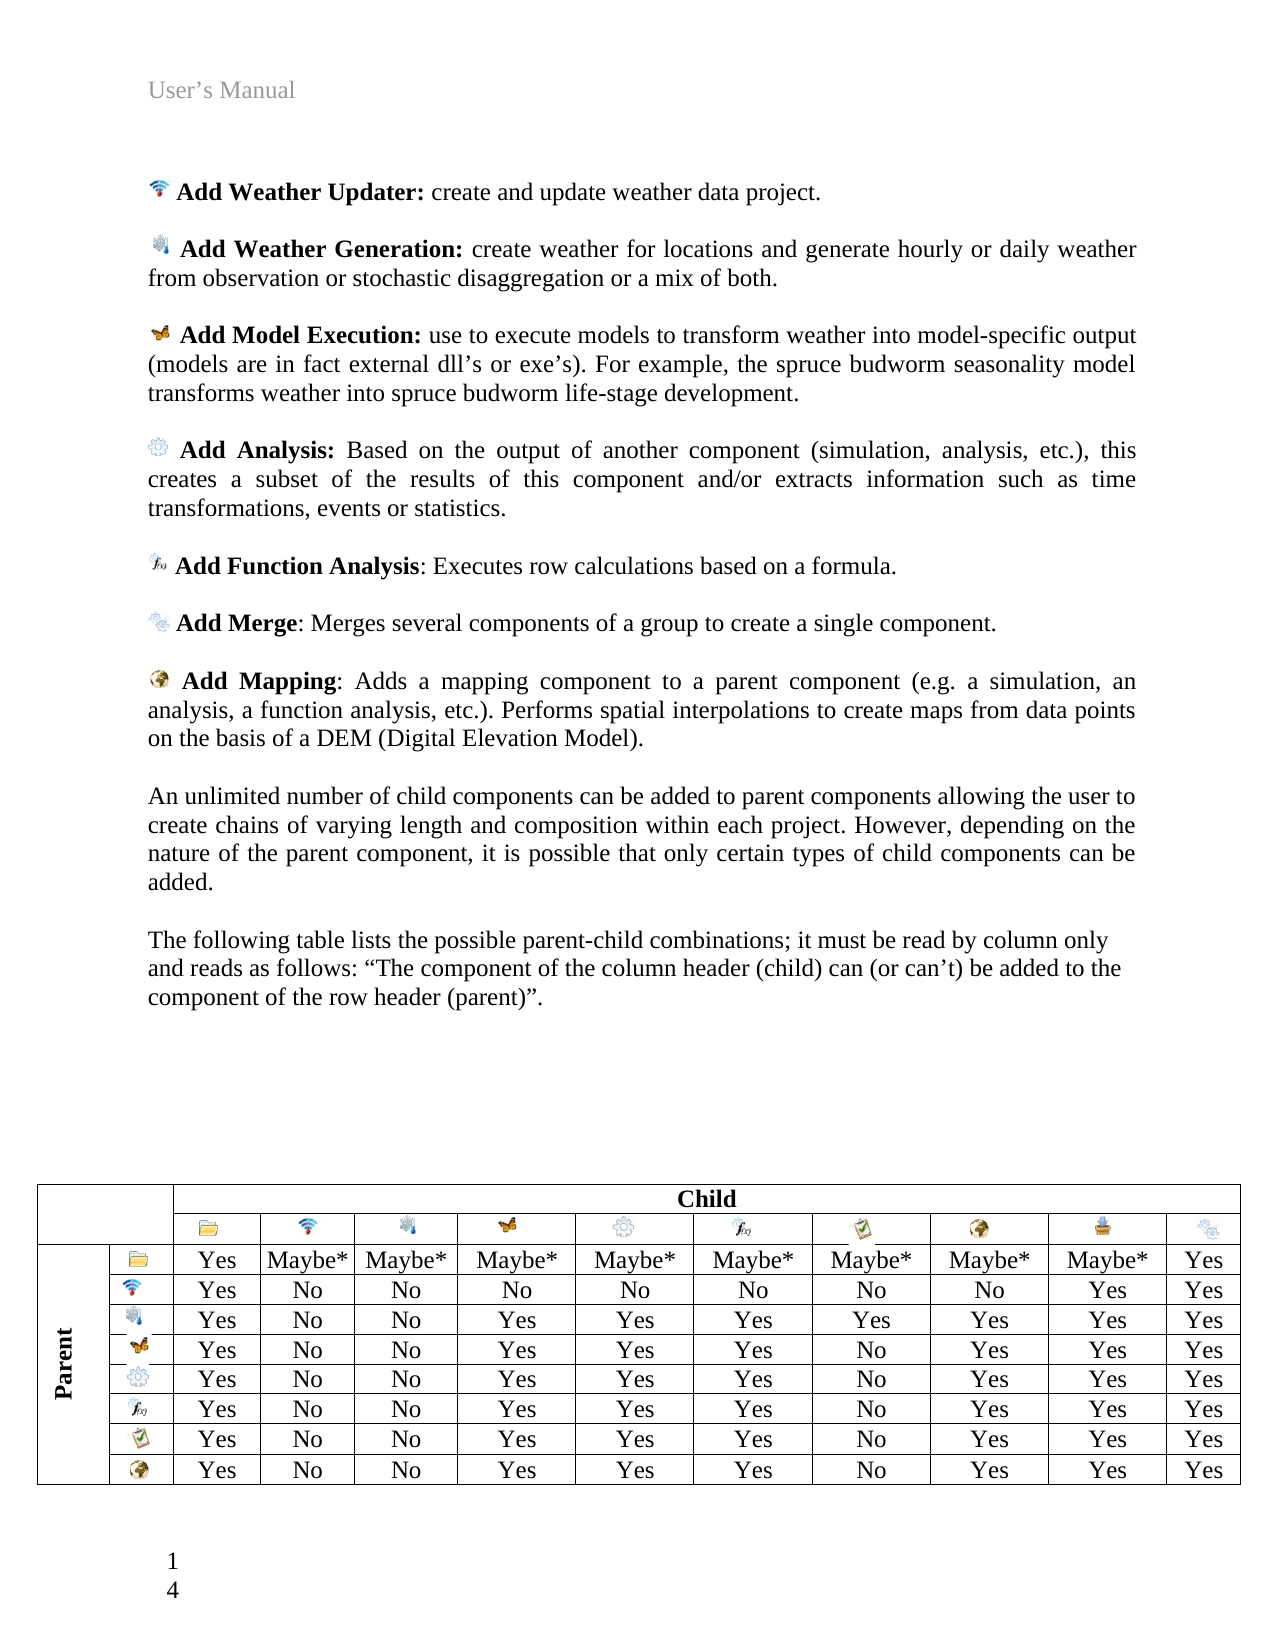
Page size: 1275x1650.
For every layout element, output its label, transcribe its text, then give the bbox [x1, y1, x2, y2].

picture [1091, 1214, 1116, 1238]
table_cell Yes [931, 1365, 1048, 1393]
text Add Merge: Merges several components of a group to create a single component. [148, 608, 1137, 637]
picture [126, 1394, 150, 1420]
picture [848, 1214, 876, 1245]
table_cell Yes [576, 1365, 693, 1393]
table_cell [1167, 1214, 1240, 1244]
table_cell No [355, 1335, 457, 1363]
table_cell Yes [458, 1365, 575, 1393]
picture [1196, 1214, 1220, 1240]
table_cell Yes [694, 1455, 812, 1484]
table_cell Yes [458, 1424, 575, 1454]
table_cell [174, 1214, 260, 1244]
table_cell Yes [1167, 1455, 1240, 1484]
table_cell No [813, 1335, 930, 1363]
table_cell No [261, 1394, 354, 1423]
table_cell [813, 1214, 848, 1244]
table_cell No [931, 1275, 1048, 1304]
picture [147, 435, 169, 459]
table_cell [110, 1424, 126, 1454]
table_cell Yes [931, 1335, 1048, 1363]
picture [120, 1305, 145, 1329]
table_cell No [261, 1335, 354, 1363]
table_cell Yes [694, 1394, 812, 1423]
picture [126, 1424, 154, 1454]
table_cell Yes [1049, 1305, 1166, 1334]
table_cell [931, 1214, 1048, 1244]
table_cell [110, 1275, 173, 1304]
table_cell Yes [1167, 1335, 1240, 1363]
table_cell Yes [1049, 1275, 1166, 1304]
table_cell Yes [1049, 1455, 1166, 1484]
table_cell Yes [576, 1394, 693, 1423]
table_cell [1049, 1214, 1166, 1244]
picture [126, 1455, 151, 1481]
table_cell Yes [694, 1305, 812, 1334]
table_cell [458, 1214, 575, 1244]
table_cell Yes [1049, 1394, 1166, 1423]
picture [147, 176, 171, 200]
table_cell Yes [458, 1305, 575, 1334]
table_cell Yes [458, 1335, 575, 1363]
picture [147, 234, 172, 258]
table_cell Yes [576, 1335, 693, 1363]
table_cell Yes [174, 1365, 260, 1393]
picture [296, 1214, 319, 1238]
table_cell Maybe* [458, 1245, 575, 1274]
table_cell No [694, 1275, 812, 1304]
table_cell Maybe* [813, 1245, 930, 1274]
table_cell Yes [174, 1245, 260, 1274]
table_cell Yes [1167, 1394, 1240, 1423]
text Add Weather Updater: create and update weather data project. [148, 176, 1137, 205]
picture [120, 1275, 143, 1299]
table_cell Yes [1049, 1424, 1166, 1454]
table_cell [110, 1335, 173, 1363]
text Add Weather Generation: create weather for locations and generate hourly or daily weather from observation or stochastic disaggregation or a mix of both. [148, 234, 1137, 292]
table_cell No [261, 1275, 354, 1304]
table_cell [576, 1214, 693, 1244]
picture [126, 1334, 152, 1357]
table_cell Yes [1167, 1305, 1240, 1334]
picture [147, 665, 171, 690]
table_cell Maybe* [1049, 1245, 1166, 1274]
table_cell No [813, 1424, 930, 1454]
table_cell No [355, 1424, 457, 1454]
text The following table lists the possible parent-child combinations; it must be read by column only and reads as follows: “The component of the column header (child) can (or can’t) be added to the component of the row header (parent)”. [148, 925, 1137, 1011]
table_cell Yes [1167, 1245, 1240, 1274]
table_cell Yes [174, 1275, 260, 1304]
table_cell [154, 1424, 173, 1454]
picture [196, 1214, 222, 1240]
picture [147, 608, 170, 632]
table_cell No [261, 1305, 354, 1334]
table_cell Parent [38, 1245, 109, 1484]
picture [394, 1214, 419, 1238]
table_cell Yes [694, 1335, 812, 1363]
table_cell [110, 1394, 173, 1423]
table_cell No [576, 1275, 693, 1304]
table_cell Yes [174, 1305, 260, 1334]
table_cell Maybe* [694, 1245, 812, 1274]
table_cell Yes [576, 1305, 693, 1334]
picture [147, 550, 169, 574]
table_cell No [813, 1275, 930, 1304]
table_cell No [355, 1305, 457, 1334]
text An unlimited number of child components can be added to parent components allowing the user to create chains of varying length and composition within each project. However, depending on the nature of the parent component, it is possible that only certain types of child components can be added. [148, 781, 1137, 896]
table_cell No [458, 1275, 575, 1304]
table_cell No [813, 1394, 930, 1423]
table_cell Yes [931, 1424, 1048, 1454]
table_cell No [355, 1275, 457, 1304]
text Add Analysis: Based on the output of another component (simulation, analysis, etc.), this creates a subset of the results of this component and/or extracts information such as time transformations, events or statistics. [148, 435, 1137, 522]
table_cell [355, 1214, 457, 1244]
picture [126, 1245, 152, 1271]
table_cell [110, 1245, 173, 1274]
text Add Model Execution: use to execute models to transform weather into model-specific output (models are in fact external dll’s or exe’s). For example, the spruce budworm seasonality model transforms weather into spruce budworm life-stage development. [148, 320, 1137, 407]
table_cell No [355, 1455, 457, 1484]
table_cell Yes [931, 1305, 1048, 1334]
table_header Child [174, 1185, 1240, 1213]
picture [730, 1214, 753, 1240]
table_cell Yes [1167, 1365, 1240, 1393]
picture [612, 1214, 635, 1240]
text Add Function Analysis: Executes row calculations based on a formula. [148, 551, 1137, 579]
picture [494, 1214, 520, 1236]
table_cell Yes [1167, 1275, 1240, 1304]
table_cell Yes [1167, 1424, 1240, 1454]
picture [966, 1214, 991, 1240]
table_cell Yes [931, 1394, 1048, 1423]
table_cell No [813, 1455, 930, 1484]
table_cell Yes [458, 1455, 575, 1484]
table_cell Yes [174, 1455, 260, 1484]
table_cell Yes [694, 1365, 812, 1393]
table_cell Yes [174, 1335, 260, 1363]
table_cell Yes [813, 1305, 930, 1334]
table_cell Maybe* [355, 1245, 457, 1274]
table_cell [110, 1365, 173, 1393]
picture [126, 1364, 149, 1390]
table_cell Yes [174, 1424, 260, 1454]
table_cell No [813, 1365, 930, 1393]
table_cell No [261, 1424, 354, 1454]
table_cell Maybe* [576, 1245, 693, 1274]
table_cell Yes [174, 1394, 260, 1423]
table_cell Yes [576, 1424, 693, 1454]
table_cell Yes [694, 1424, 812, 1454]
table_cell [261, 1214, 354, 1244]
table_cell Maybe* [931, 1245, 1048, 1274]
table_cell [110, 1455, 173, 1484]
table_cell [876, 1214, 930, 1244]
table_cell Yes [1049, 1365, 1166, 1393]
table_cell No [261, 1455, 354, 1484]
table_cell Yes [458, 1394, 575, 1423]
table_cell Maybe* [261, 1245, 354, 1274]
table_cell [110, 1305, 173, 1334]
table_cell No [261, 1365, 354, 1393]
picture [147, 322, 173, 344]
table_cell Yes [1049, 1335, 1166, 1363]
table_header [38, 1185, 173, 1244]
table_cell [694, 1214, 812, 1244]
table_cell No [355, 1365, 457, 1393]
text Add Mapping: Adds a mapping component to a parent component (e.g. a simulation, an analysis, a function analysis, etc.). Performs spatial interpolations to create maps from data points on the basis of a DEM (Digital Elevation Model). [148, 666, 1137, 752]
table_cell No [355, 1394, 457, 1423]
table_cell Yes [576, 1455, 693, 1484]
table_cell Yes [931, 1455, 1048, 1484]
